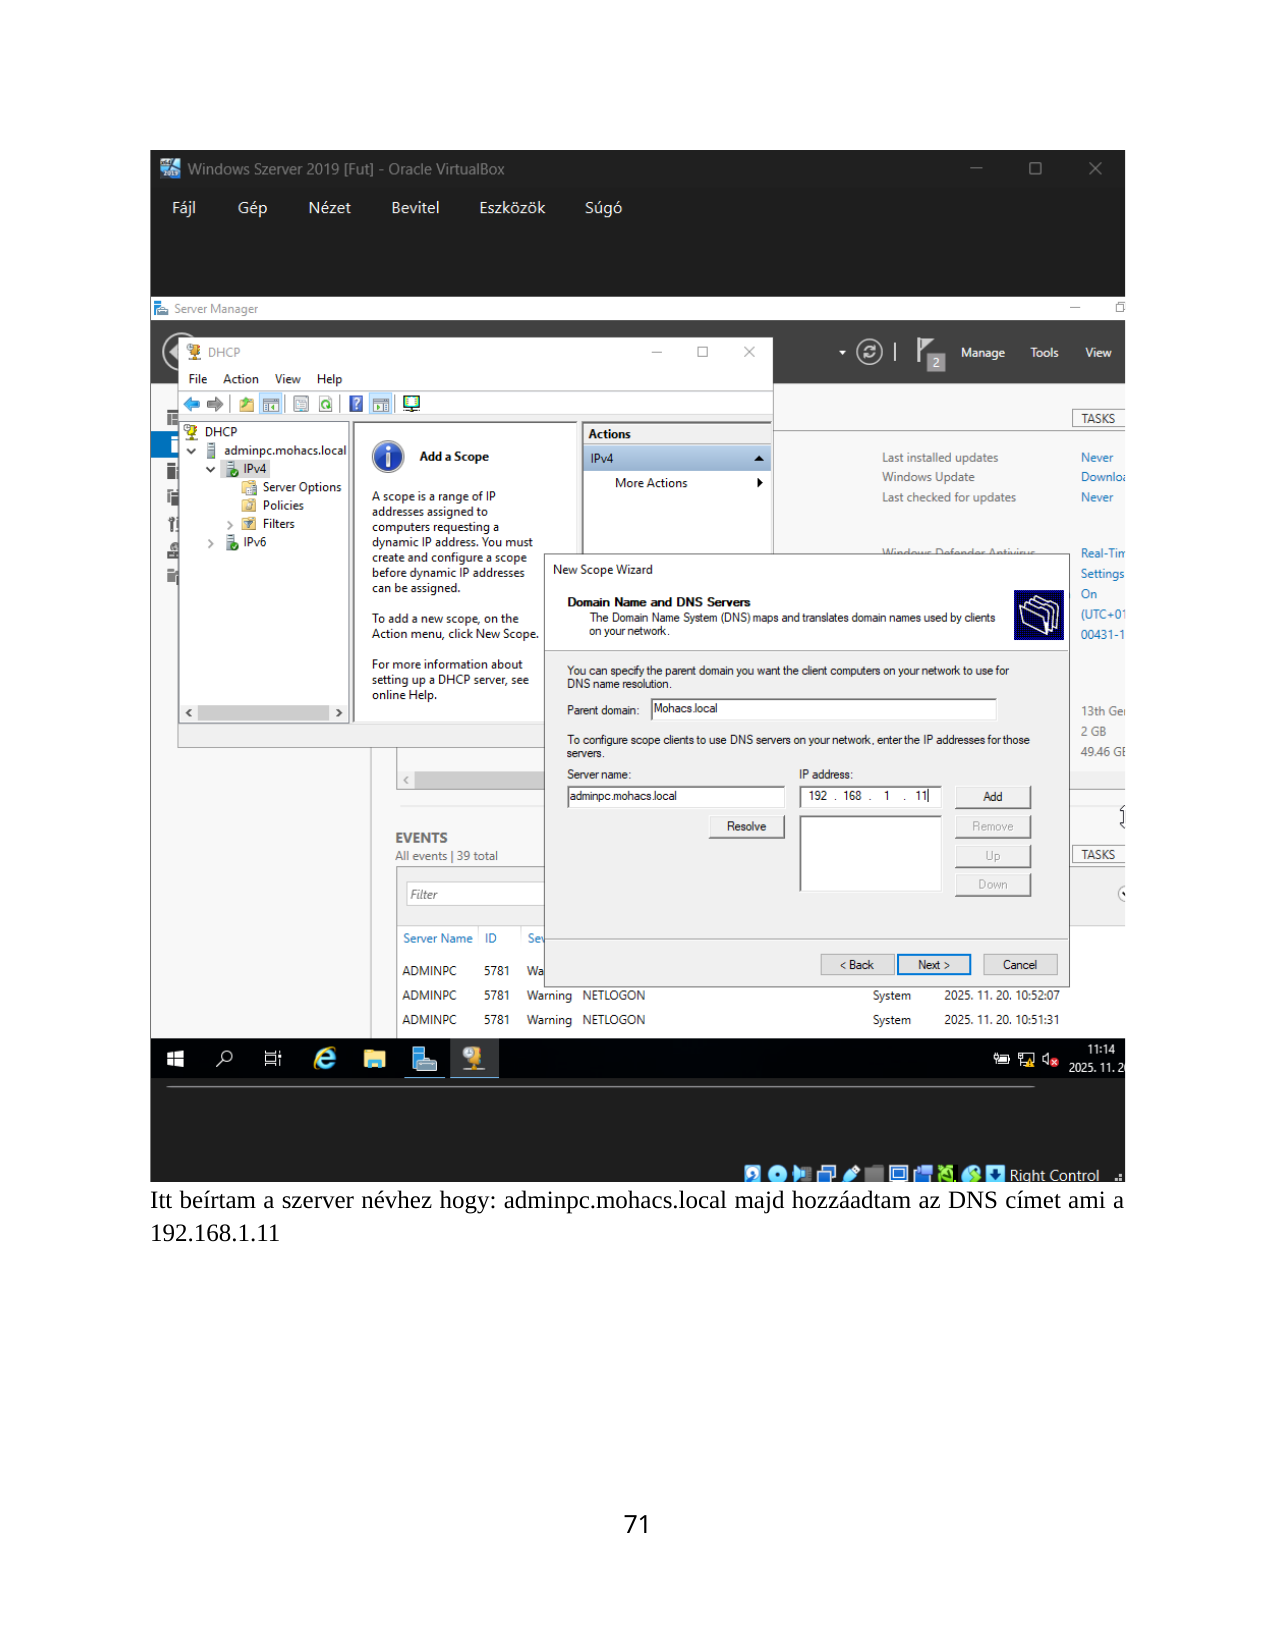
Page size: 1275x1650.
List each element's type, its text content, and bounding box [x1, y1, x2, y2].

text Itt beírtam a szerver névhez hogy: adminpc.mohacs.local majd hozzáadtam az DNS címet ami a 192.168.1.11 [150, 1182, 1125, 1247]
picture [150, 150, 1125, 1182]
